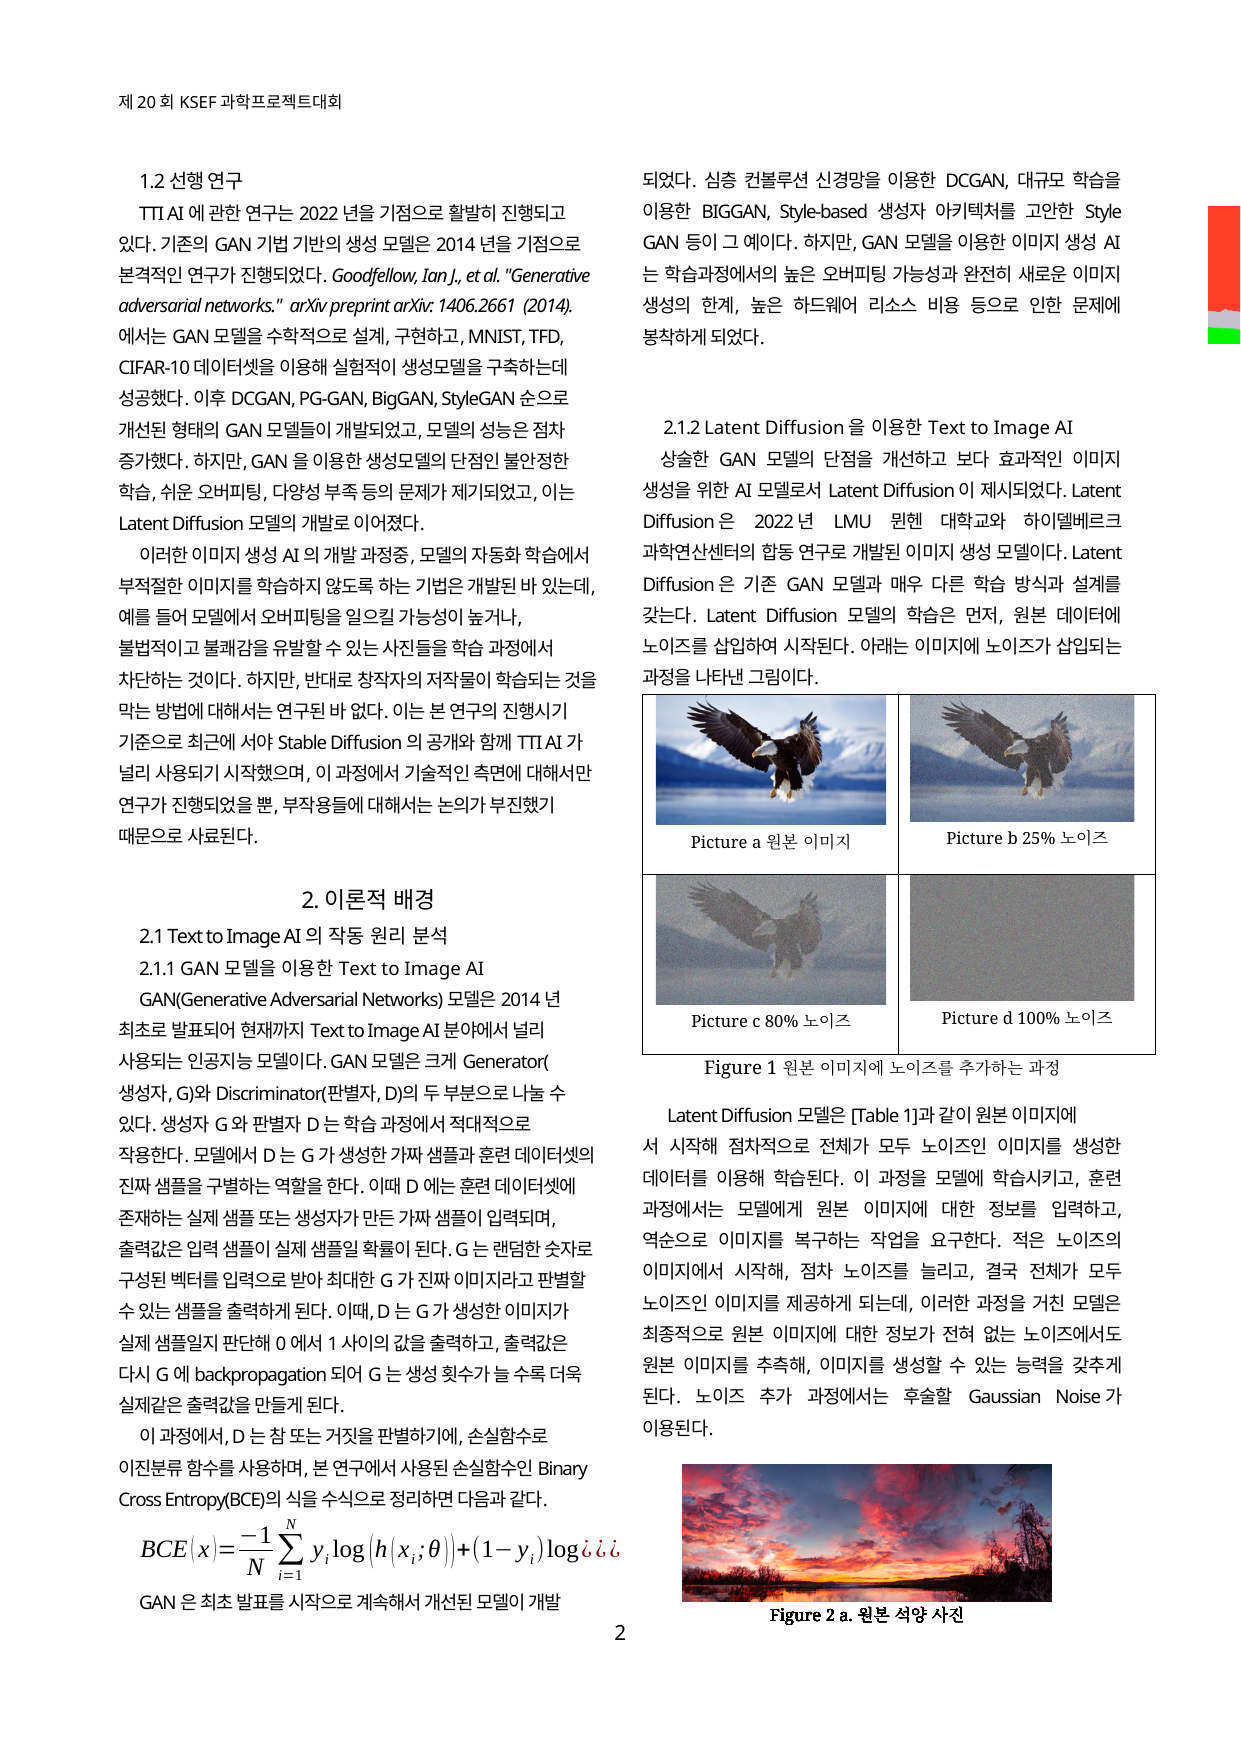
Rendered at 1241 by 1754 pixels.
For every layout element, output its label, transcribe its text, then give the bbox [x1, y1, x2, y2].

text Latent Diffusion 모델은 [Table 1]과 같이 원본 이미지에 [667, 1101, 1122, 1128]
text GAN(Generative Adversarial Networks) 모델은 2014년 최초로 발표되어 현재까지 Text to Image AI 분야에서 널리 사용되는 인공지능 모델이다. GAN 모델은 크게 Generator(생성자, G)와 Discriminator(판별자, D)의 두 부분으로 나눌 수 있다. 생성자 G와 판별자 D는 학습 과정에서 적대적으로 작용한다. 모델에서 D는 G가 생성한 가짜 샘플과 훈련 데이터셋의 진짜 샘플을 구별하는 역할을 한다. 이때 D에는 훈련 데이터셋에 존재하는 실제 샘플 또는 생성자가 만든 가짜 샘플이 입력되며, 출력값은 입력 샘플이 실제 샘플일 확률이 된다. G는 랜덤한 숫자로 구성된 벡터를 입력으로 받아 최대한 G가 진짜 이미지라고 판별할 수 있는 샘플을 출력하게 된다. 이때, D는 G가 생성한 이미지가 실제 샘플일지 판단해 0에서 1사이의 값을 출력하고, 출력값은 다시 G에 backpropagation 되어 G는 생성 횟수가 늘 수록 더욱 실제같은 출력값을 만들게 된다. [118, 984, 598, 1418]
picture [910, 875, 1135, 1001]
picture [655, 875, 887, 1005]
text TTI AI에 관한 연구는 2022년을 기점으로 활발히 진행되고 있다. 기존의 GAN기법 기반의 생성 모델은 2014년을 기점으로 본격적인 연구가 진행되었다. Goodfellow, Ian J., et al. "Generative adversarial networks." arXiv preprint arXiv: 1406.2661 (2014). 에서는 GAN 모델을 수학적으로 설계, 구현하고, MNIST, TFD, CIFAR-10 데이터셋을 이용해 실험적이 생성모델을 구축하는데 성공했다. 이후 DCGAN, PG-GAN, BigGAN, StyleGAN 순으로 개선된 형태의 GAN 모델들이 개발되었고, 모델의 성능은 점차 증가했다. 하지만, GAN을 이용한 생성모델의 단점인 불안정한 학습, 쉬운 오버피팅, 다양성 부족 등의 문제가 제기되었고, 이는 Latent Diffusion 모델의 개발로 이어졌다. [118, 198, 598, 536]
table_cell Picture d 100% 노이즈 [899, 875, 1155, 1053]
picture [655, 695, 887, 825]
table_header Picture b 25% 노이즈 [899, 695, 1155, 874]
picture [1208, 206, 1241, 344]
text Figure 1 원본 이미지에 노이즈를 추가하는 과정 [642, 1055, 1122, 1080]
text GAN은 최초 발표를 시작으로 계속해서 개선된 모델이 개발 [139, 1587, 598, 1614]
text 이 과정에서, D는 참 또는 거짓을 판별하기에, 손실함수로 이진분류 함수를 사용하며, 본 연구에서 사용된 손실함수인 Binary Cross Entropy(BCE)의 식을 수식으로 정리하면 다음과 같다. [118, 1422, 598, 1512]
text 이러한 이미지 생성 AI의 개발 과정중, 모델의 자동화 학습에서 부적절한 이미지를 학습하지 않도록 하는 기법은 개발된 바 있는데, 예를 들어 모델에서 오버피팅을 일으킬 가능성이 높거나, 불법적이고 불쾌감을 유발할 수 있는 사진들을 학습 과정에서 차단하는 것이다. 하지만, 반대로 창작자의 저작물이 학습되는 것을 막는 방법에 대해서는 연구된 바 없다. 이는 본 연구의 진행시기 기준으로 최근에 서야 Stable Diffusion의 공개와 함께 TTI AI가 널리 사용되기 시작했으며, 이 과정에서 기술적인 측면에 대해서만 연구가 진행되었을 뿐, 부작용들에 대해서는 논의가 부진했기 때문으로 사료된다. [118, 540, 598, 849]
picture [682, 1464, 1052, 1602]
table_cell Picture c 80% 노이즈 [643, 875, 898, 1053]
text 2.1.2 Latent Diffusion을 이용한 Text to Image AI [642, 413, 1122, 440]
text 서 시작해 점차적으로 전체가 모두 노이즈인 이미지를 생성한 데이터를 이용해 학습된다. 이 과정을 모델에 학습시키고, 훈련 과정에서는 모델에게 원본 이미지에 대한 정보를 입력하고, 역순으로 이미지를 복구하는 작업을 요구한다. 적은 노이즈의 이미지에서 시작해, 점차 노이즈를 늘리고, 결국 전체가 모두 노이즈인 이미지를 제공하게 되는데, 이러한 과정을 거친 모델은 최종적으로 원본 이미지에 대한 정보가 전혀 없는 노이즈에서도 원본 이미지를 추측해, 이미지를 생성할 수 있는 능력을 갖추게 된다. 노이즈 추가 과정에서는 후술할 Gaussian Noise가 이용된다. [642, 1132, 1122, 1441]
text 1.2 선행 연구 [118, 165, 598, 194]
text 2.1.1 GAN 모델을 이용한 Text to Image AI [118, 953, 598, 981]
table_header Picture a 원본 이미지 [643, 695, 898, 874]
text 2.1 Text to Image AI의 작동 원리 분석 [118, 920, 598, 949]
picture [910, 695, 1135, 822]
text 되었다. 심층 컨볼루션 신경망을 이용한 DCGAN, 대규모 학습을 이용한 BIGGAN, Style-based 생성자 아키텍처를 고안한 Style GAN 등이 그 예이다. 하지만, GAN 모델을 이용한 이미지 생성 AI는 학습과정에서의 높은 오버피팅 가능성과 완전히 새로운 이미지 생성의 한계, 높은 하드웨어 리소스 비용 등으로 인한 문제에 봉착하게 되었다. [642, 165, 1122, 350]
text 상술한 GAN 모델의 단점을 개선하고 보다 효과적인 이미지 생성을 위한 AI 모델로서 Latent Diffusion이 제시되었다. Latent Diffusion은 2022년 LMU 뮌헨 대학교와 하이델베르크 과학연산센터의 합동 연구로 개발된 이미지 생성 모델이다. Latent Diffusion은 기존 GAN 모델과 매우 다른 학습 방식과 설계를 갖는다. Latent Diffusion 모델의 학습은 먼저, 원본 데이터에 노이즈를 삽입하여 시작된다. 아래는 이미지에 노이즈가 삽입되는 과정을 나타낸 그림이다. [642, 444, 1122, 690]
text 2. 이론적 배경 [118, 882, 598, 915]
